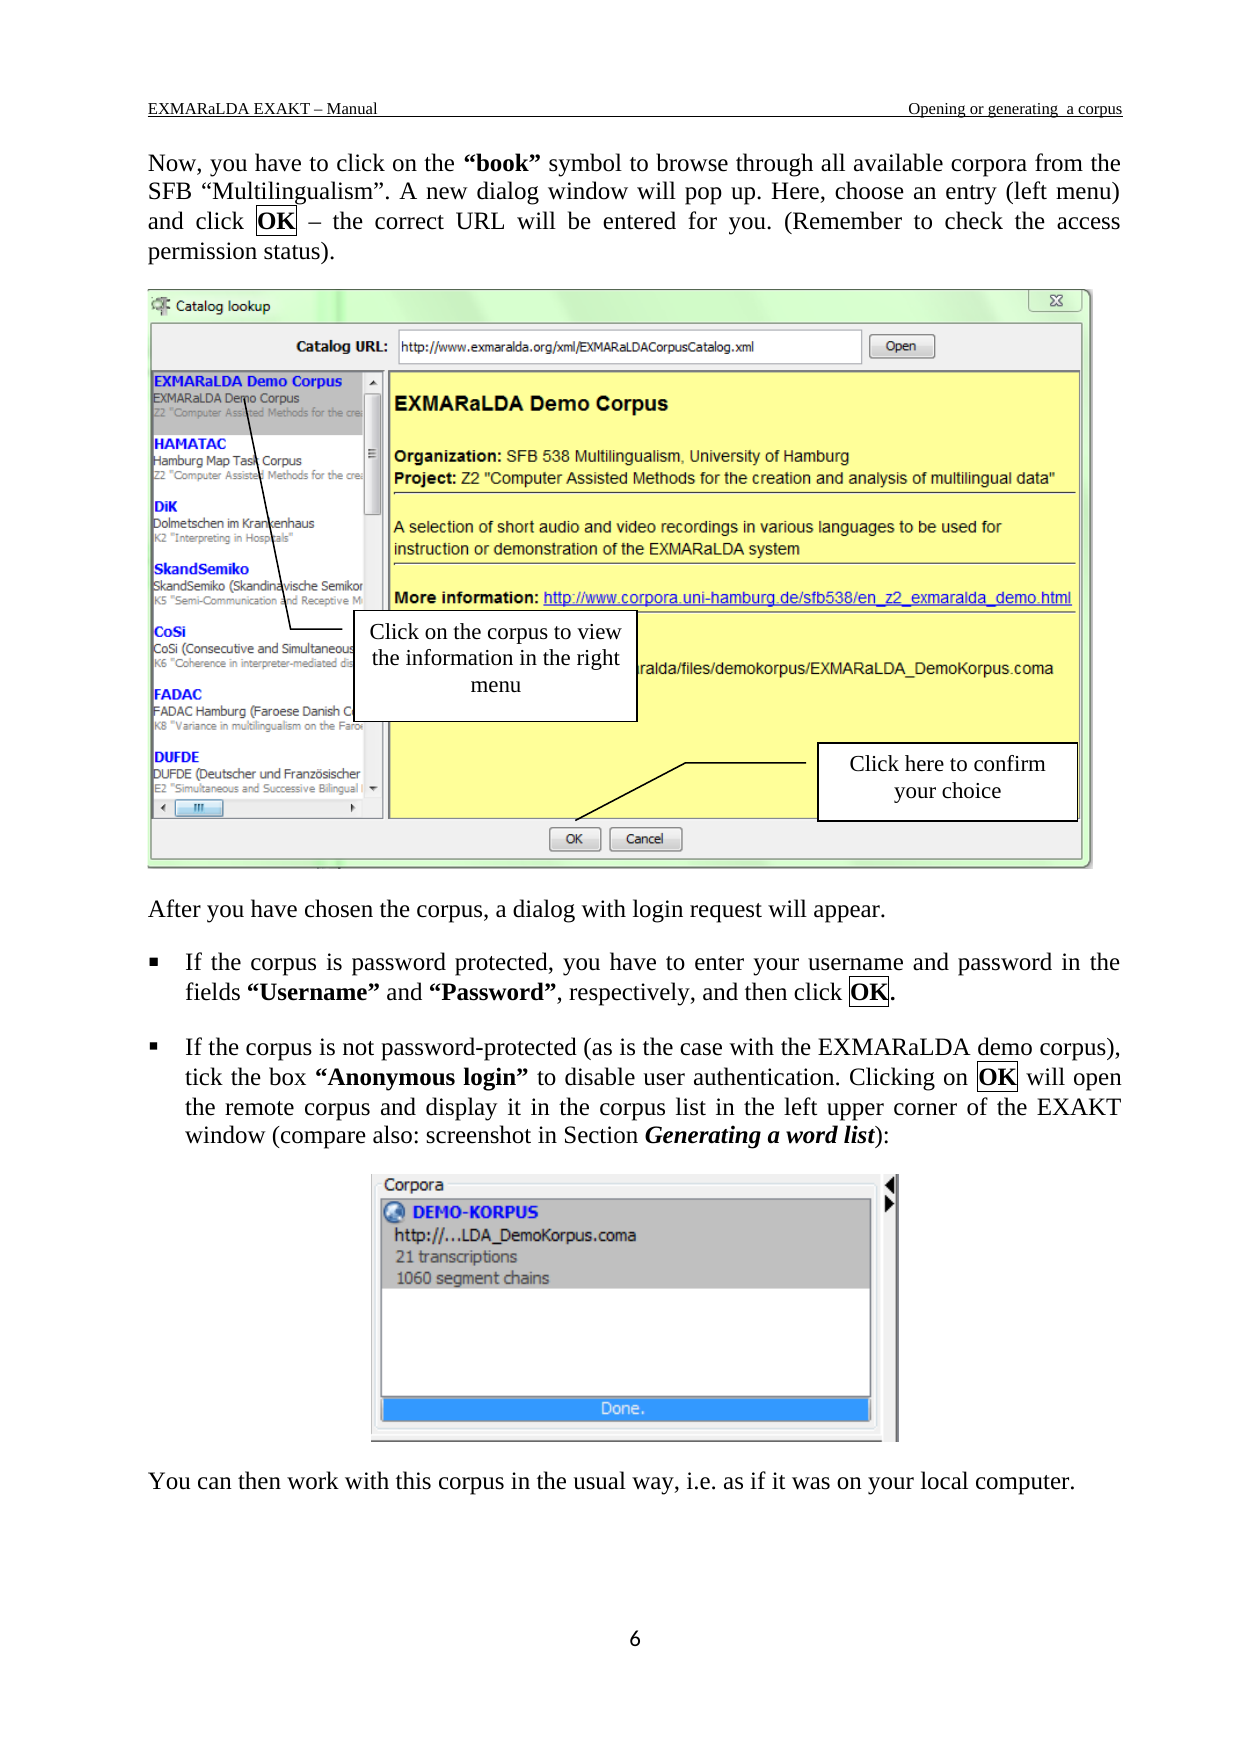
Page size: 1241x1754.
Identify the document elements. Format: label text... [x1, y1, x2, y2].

picture [371, 1174, 899, 1442]
text After you have chosen the corpus, a dialog with login request will appear. [148, 894, 1122, 922]
text If the corpus is password protected, you have to enter your username and password in the fields “Username” and “Password”, respectively, and then click OK. [148, 947, 1122, 1007]
picture [147, 289, 1093, 869]
text If the corpus is not password-protected (as is the case with the EXMARaLDA demo corpus), tick the box “Anonymous login” to disable user authentication. Clicking on OK will open the remote corpus and display it in the corpus list in the left upper corner of the EXAKT window (compare also: screenshot in Section Generating a word list): [148, 1032, 1122, 1149]
text You can then work with this corpus in the usual way, i.e. as if it was on your local computer. [148, 1466, 1122, 1495]
text Now, you have to click on the “book” symbol to browse through all available corpora from the SFB “Multilingualism”. A new dialog window will pop up. Here, choose an entry (left menu) and click OK – the correct URL will be entered for you. (Remember to check the access permission status). [148, 148, 1122, 265]
